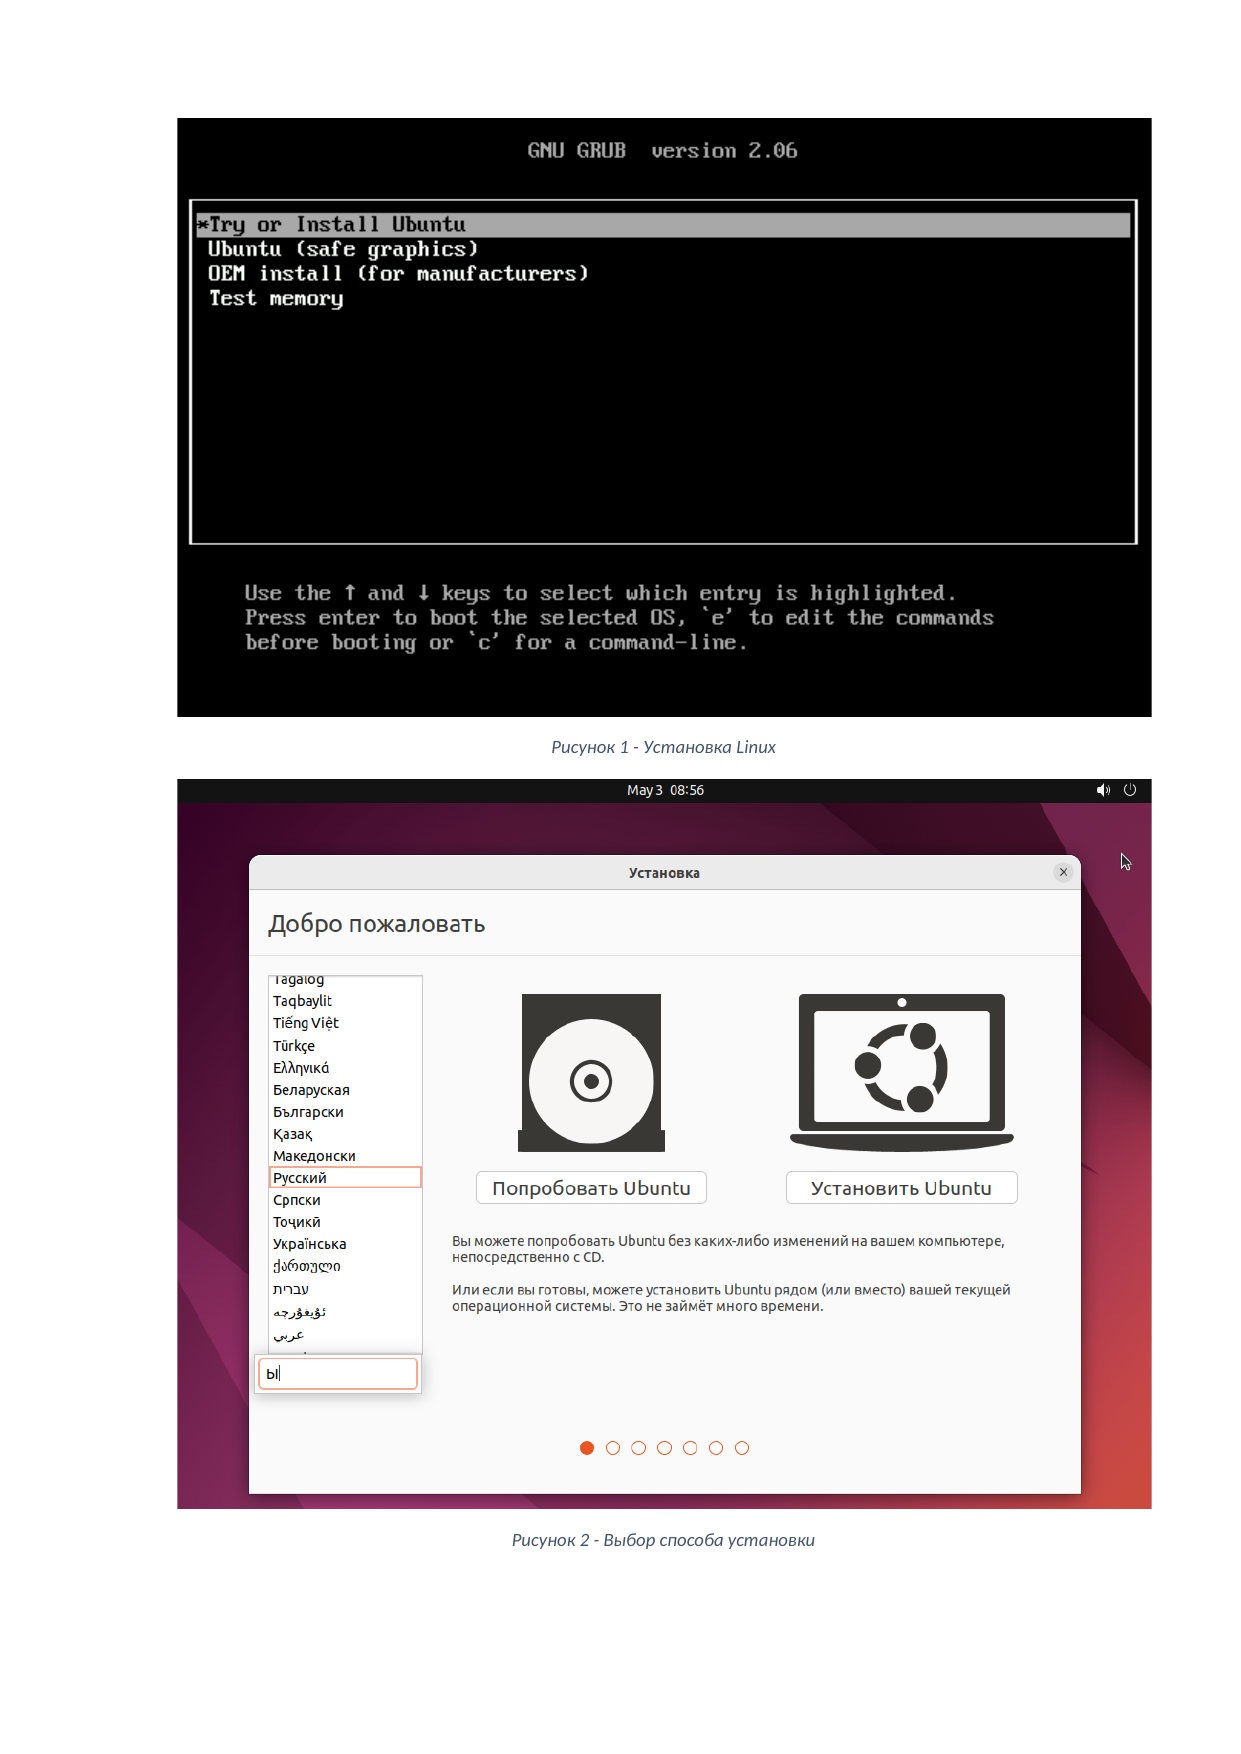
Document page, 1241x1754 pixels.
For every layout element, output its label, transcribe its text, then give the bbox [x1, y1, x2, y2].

picture [177, 118, 1152, 717]
picture [177, 779, 1152, 1509]
